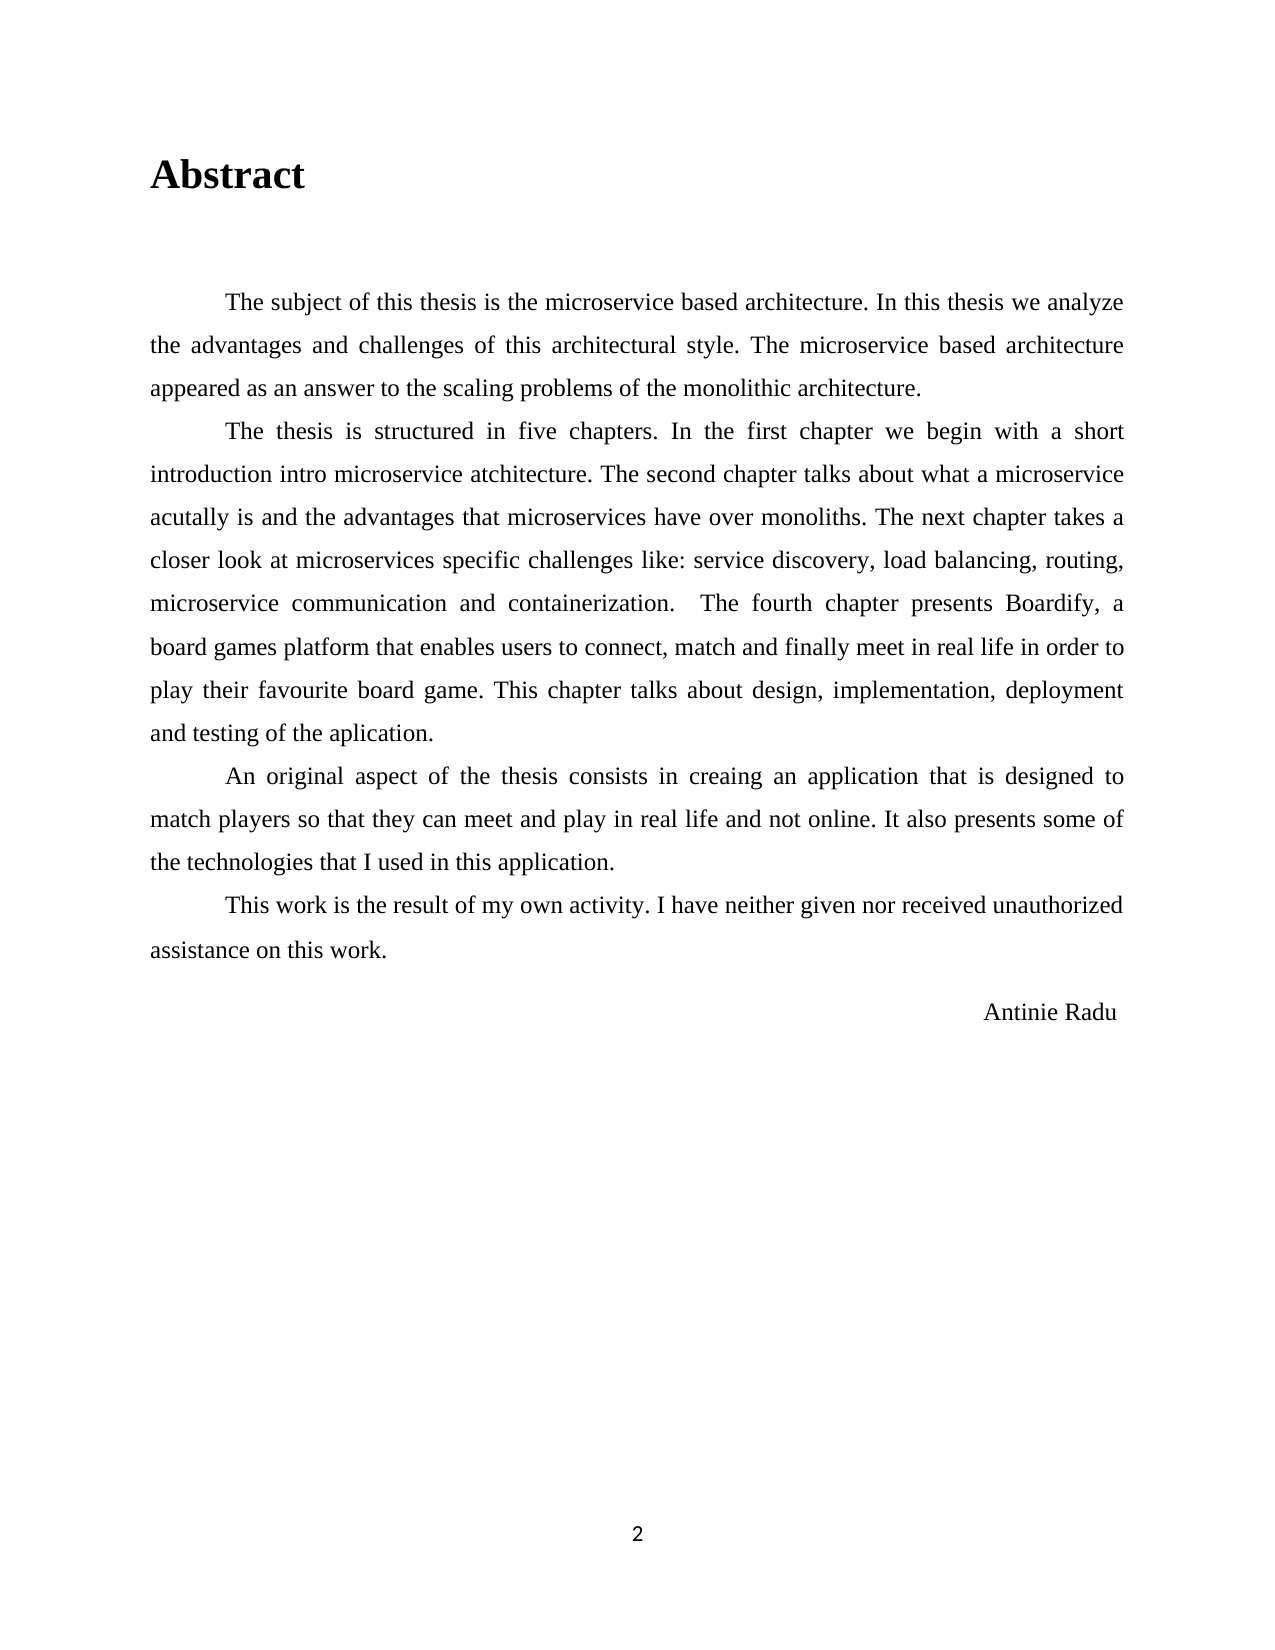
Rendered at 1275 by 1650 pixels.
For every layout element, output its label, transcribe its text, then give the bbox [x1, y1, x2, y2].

text Antinie Radu [150, 997, 1125, 1026]
text The thesis is structured in five chapters. In the first chapter we begin with a short introduction intro microservice atchitecture. The second chapter talks about what a microservice acutally is and the advantages that microservices have over monoliths. The next chapter takes a closer look at microservices specific challenges like: service discovery, load balancing, routing, microservice communication and containerization. The fourth chapter presents Boardify, a board games platform that enables users to connect, match and finally meet in real life in order to play their favourite board game. This chapter talks about design, implementation, deployment and testing of the aplication. [150, 416, 1125, 747]
text An original aspect of the thesis consists in creaing an application that is designed to match players so that they can meet and play in real life and not online. It also presents some of the technologies that I used in this application. [150, 761, 1125, 876]
text Abstract [150, 150, 1125, 198]
text The subject of this thesis is the microservice based architecture. In this thesis we analyze the advantages and challenges of this architectural style. The microservice based architecture appeared as an answer to the scaling problems of the monolithic architecture. [150, 287, 1125, 402]
text This work is the result of my own activity. I have neither given nor received unauthorized assistance on this work. [150, 890, 1125, 964]
